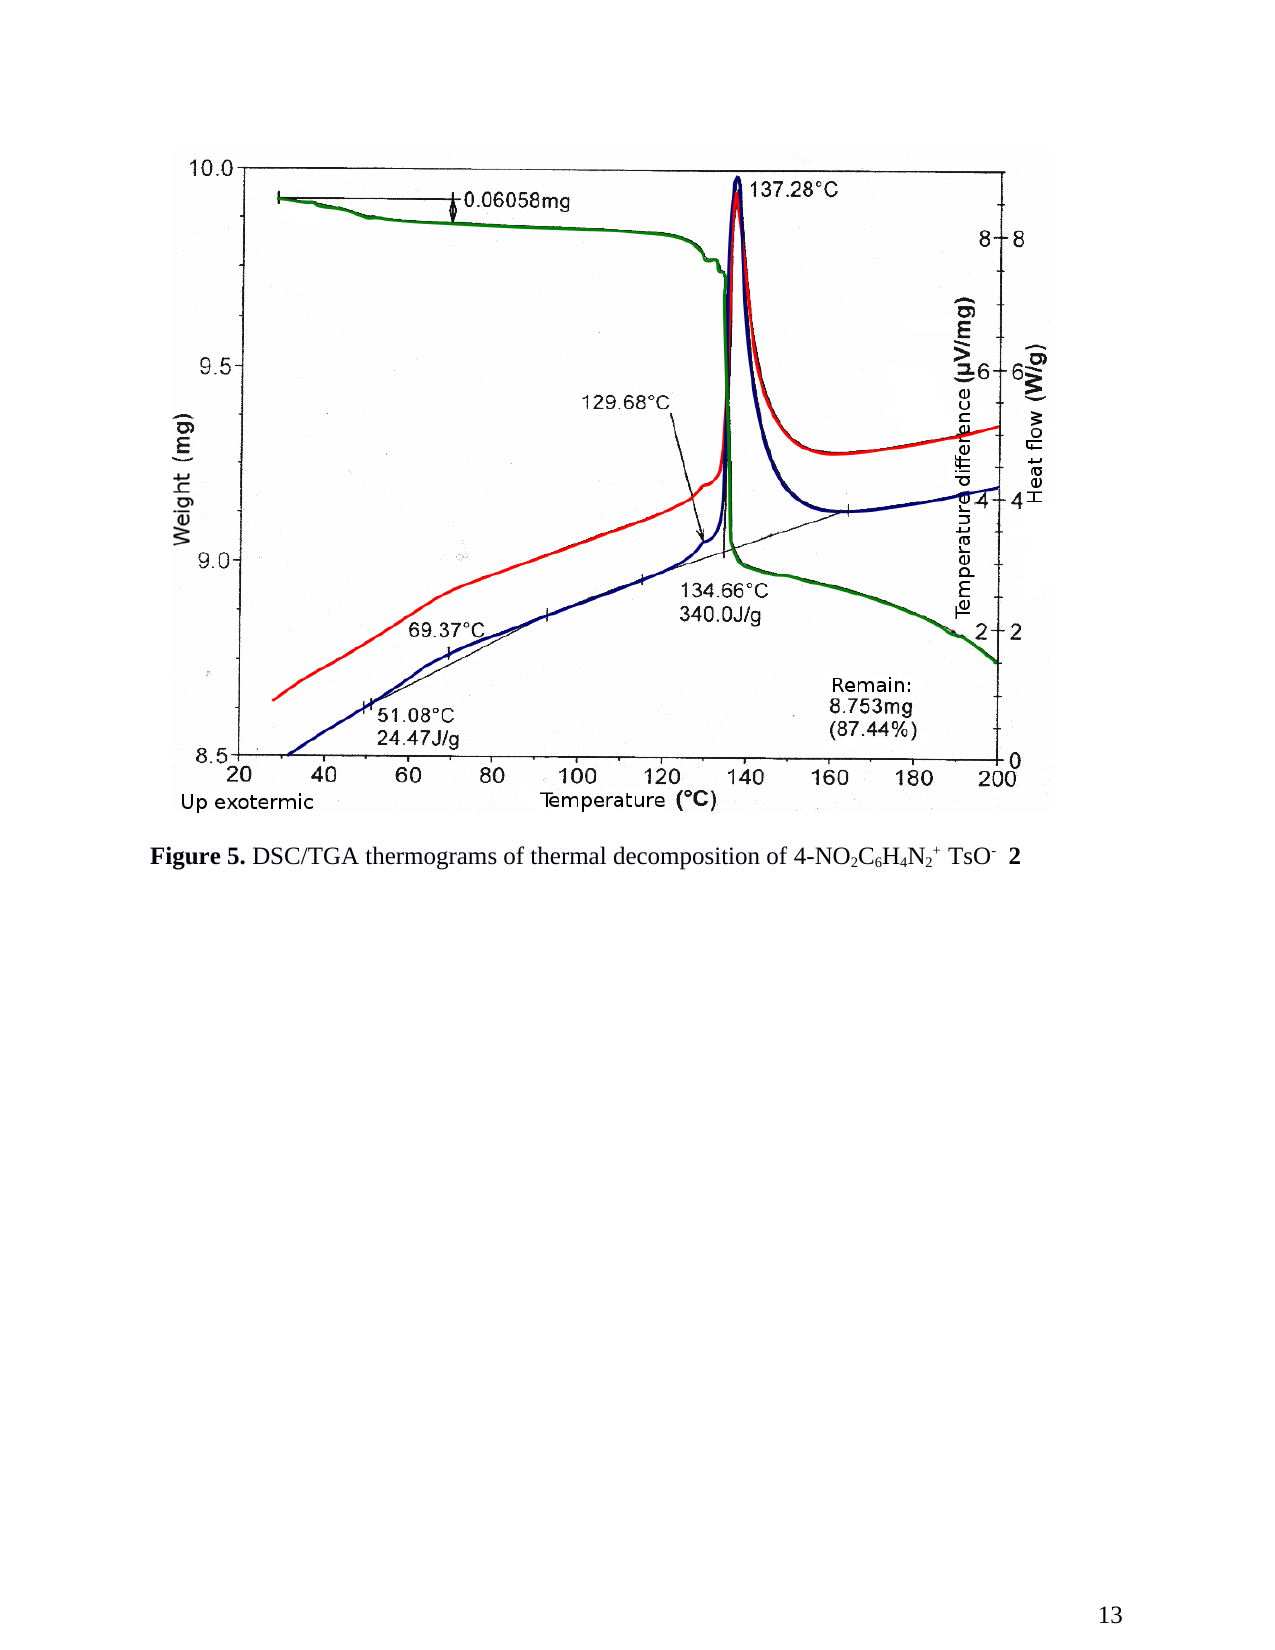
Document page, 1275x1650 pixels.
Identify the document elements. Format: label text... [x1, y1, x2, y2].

text Figure 5. DSC/TGA thermograms of thermal decomposition of 4-NO2С6H4N2+ TsO- 2 [150, 841, 1125, 870]
picture [171, 150, 1052, 813]
